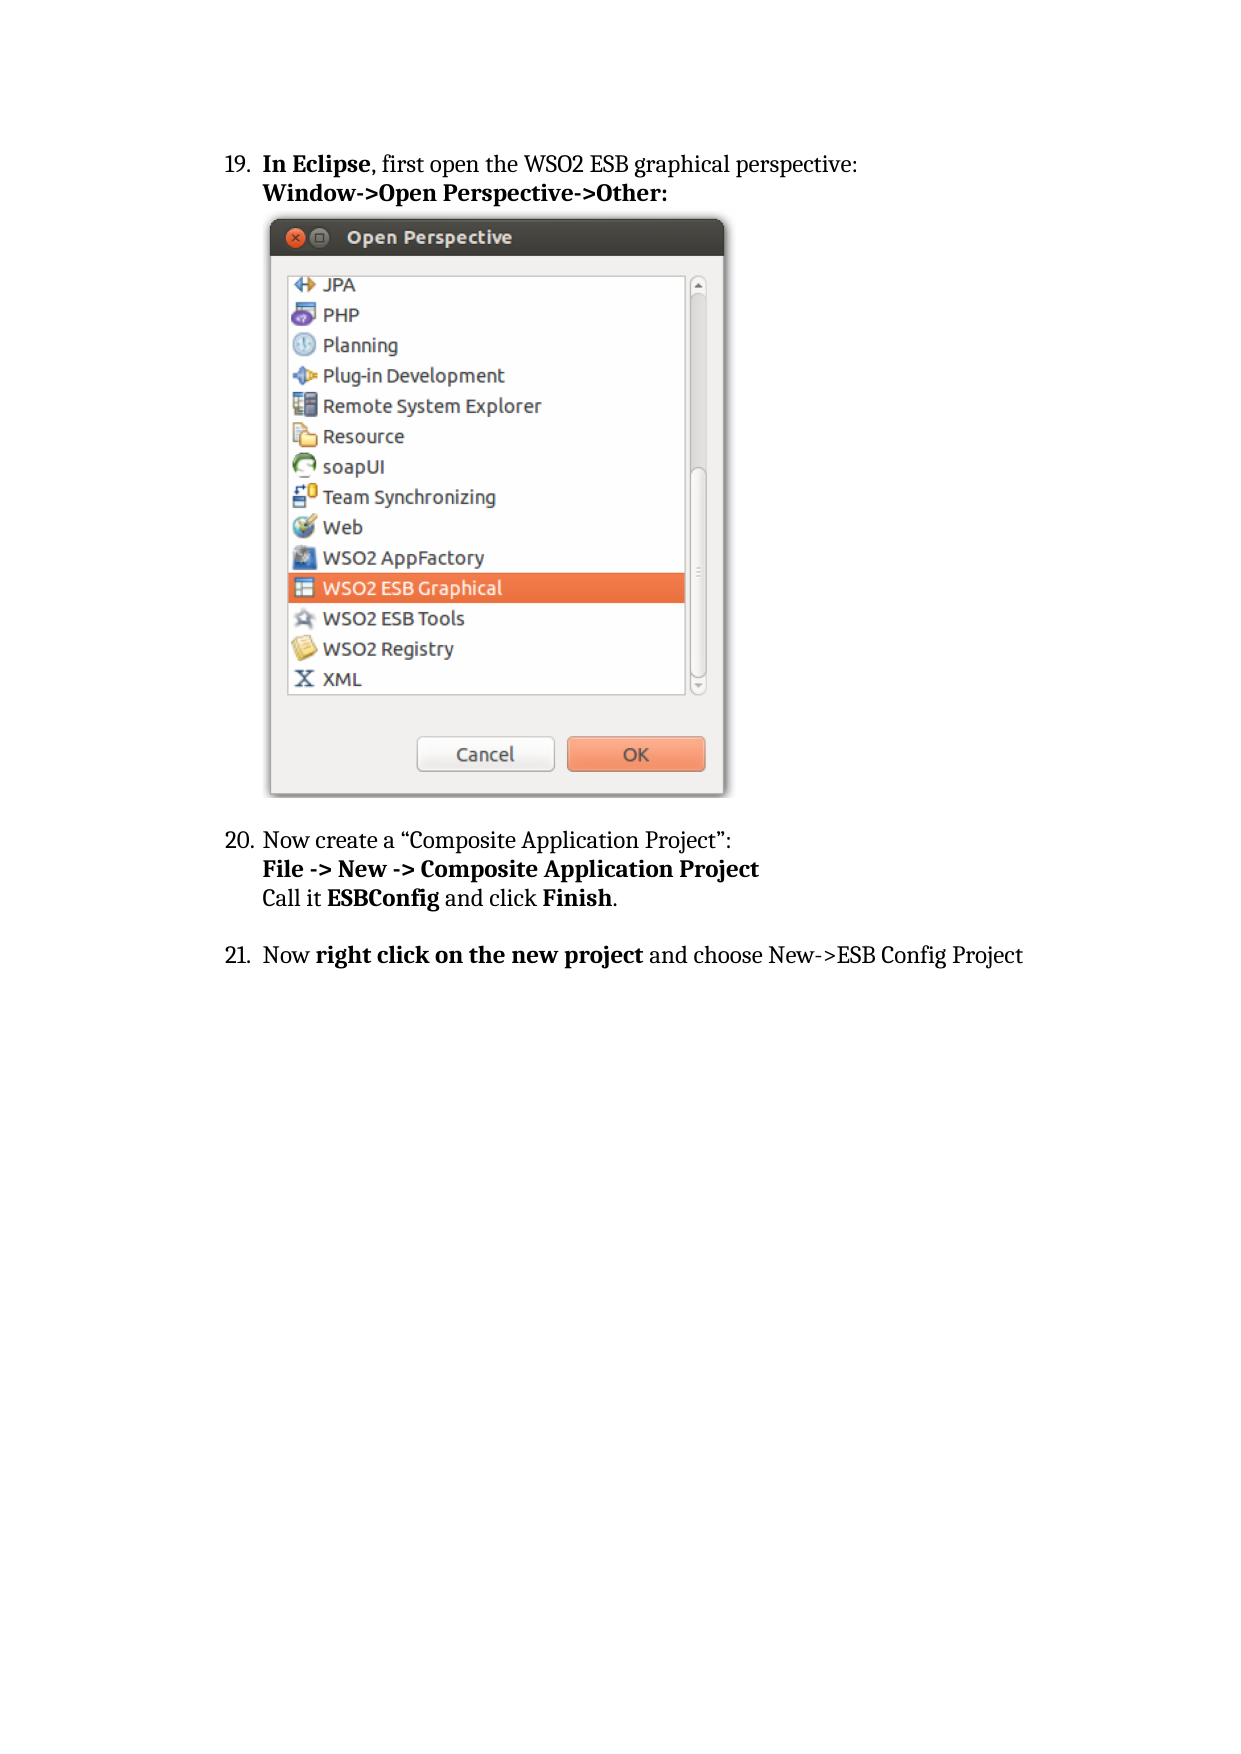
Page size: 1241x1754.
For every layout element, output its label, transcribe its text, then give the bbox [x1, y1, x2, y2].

picture [262, 207, 737, 798]
list Now right click on the new project and choose New->ESB Config Project [225, 941, 1053, 970]
list Now create a “Composite Application Project”: File -> New -> Composite Application Project Call it ESBConfig and click Finish. [225, 826, 1053, 912]
